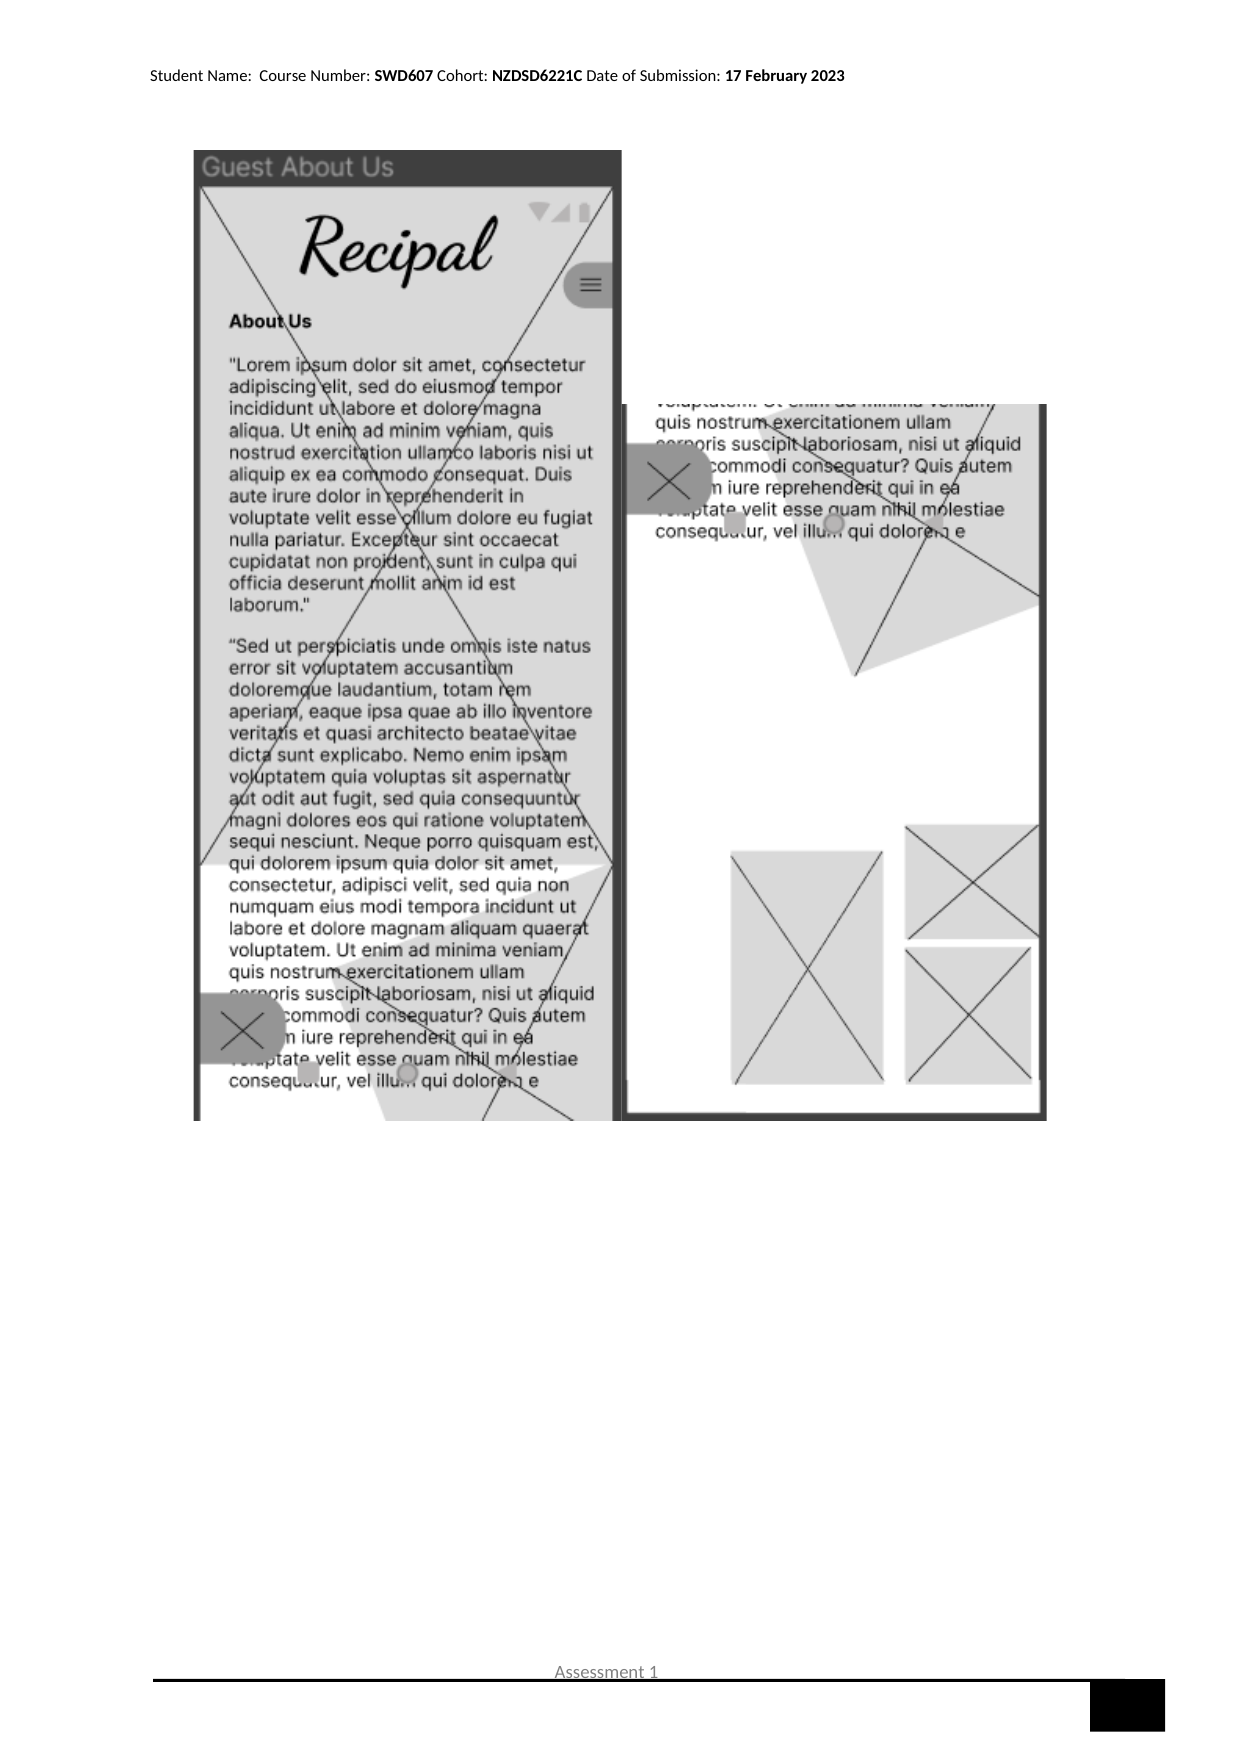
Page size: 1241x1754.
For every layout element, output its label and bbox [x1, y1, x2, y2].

picture [193, 150, 1047, 1121]
